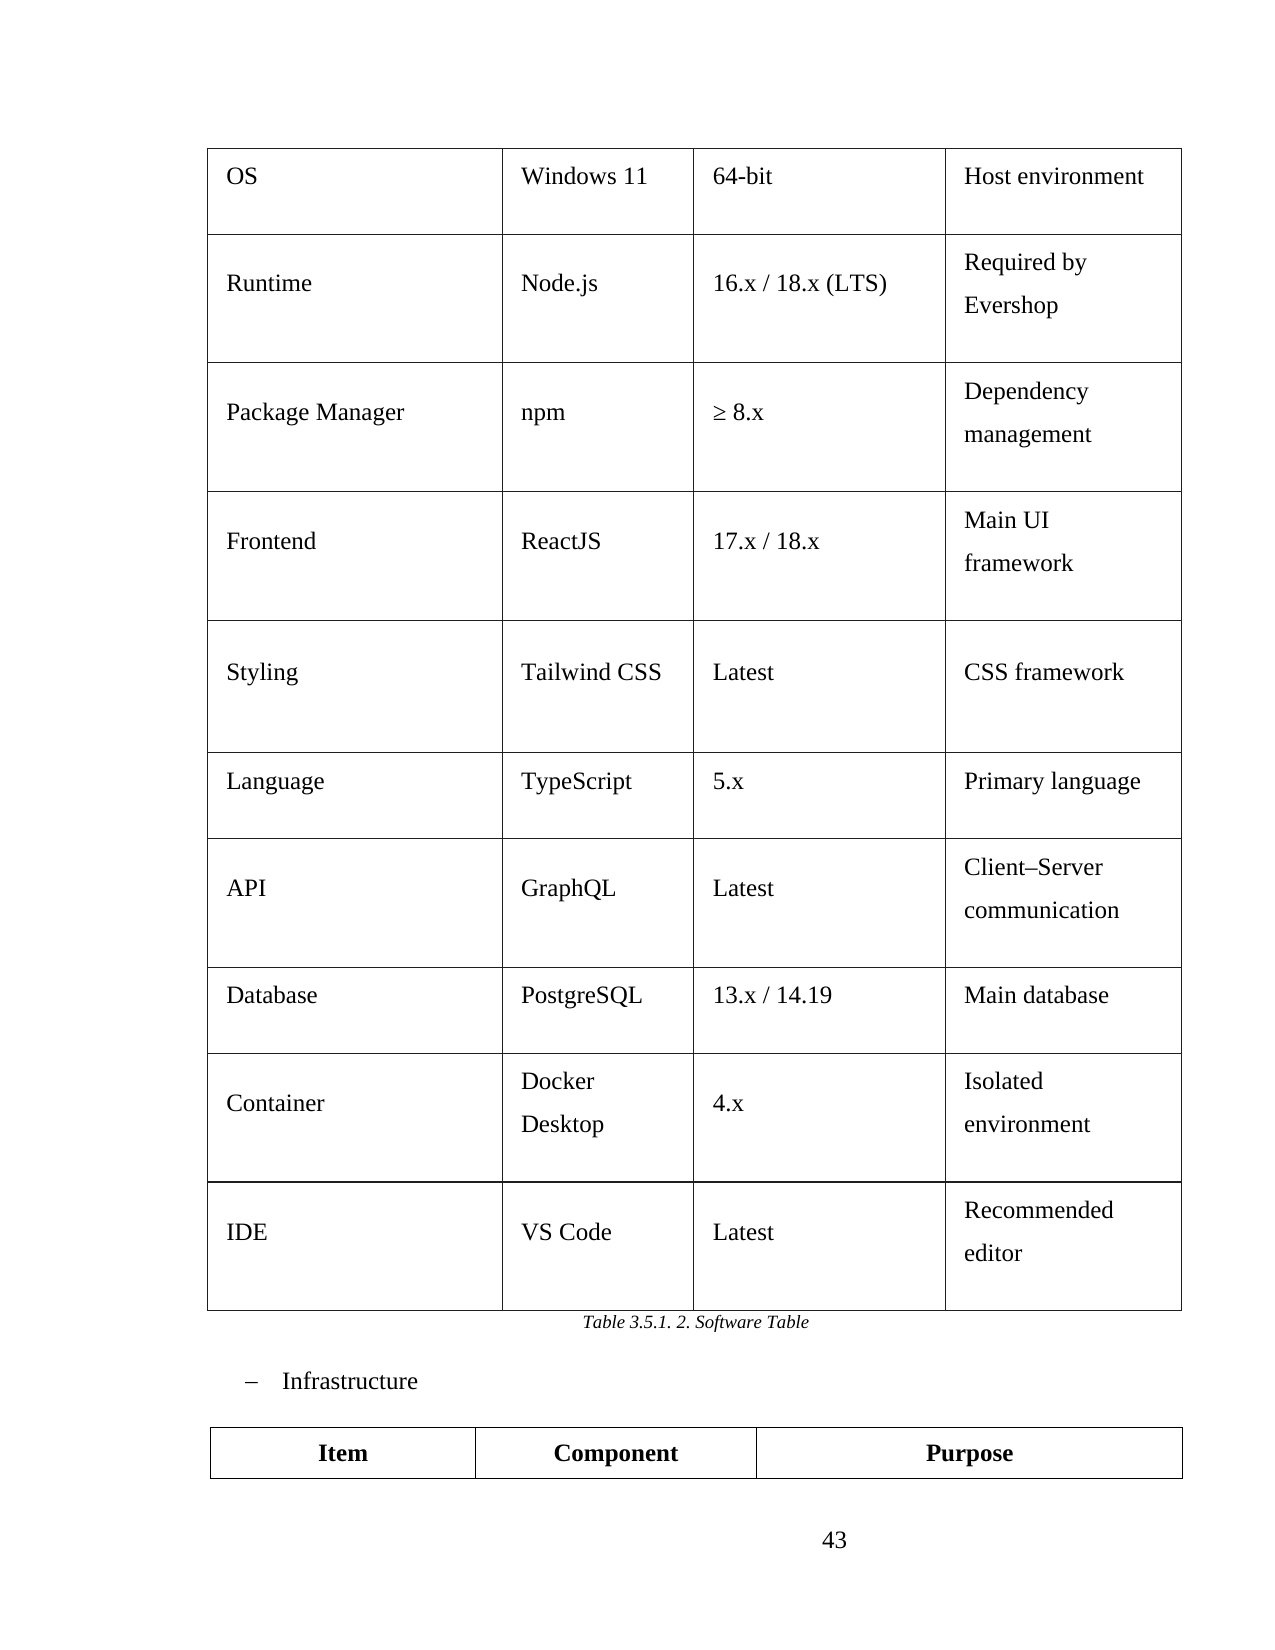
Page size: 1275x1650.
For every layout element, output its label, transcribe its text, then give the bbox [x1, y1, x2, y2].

table_cell 64-bit [694, 149, 945, 233]
table_cell npm [503, 363, 693, 491]
table_cell Container [208, 1054, 502, 1181]
table_cell Windows 11 [503, 149, 693, 233]
table_cell PostgreSQL [503, 968, 693, 1053]
table_header Component [476, 1428, 756, 1478]
table_cell Styling [208, 621, 502, 752]
table_cell Node.js [503, 235, 693, 362]
table_cell 13.x / 14.19 [694, 968, 945, 1053]
table_cell Docker Desktop [503, 1054, 693, 1181]
table_header Item [211, 1428, 475, 1478]
table_cell Host environment [946, 149, 1181, 233]
table_cell Frontend [208, 492, 502, 620]
table_header Purpose [757, 1428, 1182, 1478]
table_cell VS Code [503, 1183, 693, 1310]
table_cell Isolated environment [946, 1054, 1181, 1181]
table_cell OS [208, 149, 502, 233]
table_cell TypeScript [503, 753, 693, 838]
table_cell Tailwind CSS [503, 621, 693, 752]
table_cell Database [208, 968, 502, 1053]
table_cell API [208, 839, 502, 967]
table_cell 17.x / 18.x [694, 492, 945, 620]
table_cell Package Manager [208, 363, 502, 491]
table_cell Recommended editor [946, 1183, 1181, 1310]
table_cell Required by Evershop [946, 235, 1181, 362]
text Table 3.5.1. 2. Software Table [207, 1311, 1186, 1333]
table_cell ≥ 8.x [694, 363, 945, 491]
table_cell 4.x [694, 1054, 945, 1181]
table_cell ReactJS [503, 492, 693, 620]
table_cell Latest [694, 621, 945, 752]
table_cell Client–Server communication [946, 839, 1181, 967]
table_cell 5.x [694, 753, 945, 838]
table_cell Runtime [208, 235, 502, 362]
table_cell Language [208, 753, 502, 838]
list Infrastructure [244, 1364, 1186, 1395]
table_cell Main database [946, 968, 1181, 1053]
table_cell CSS framework [946, 621, 1181, 752]
table_cell GraphQL [503, 839, 693, 967]
table_cell 16.x / 18.x (LTS) [694, 235, 945, 362]
table_cell Latest [694, 839, 945, 967]
table_cell IDE [208, 1183, 502, 1310]
table_cell Main UI framework [946, 492, 1181, 620]
table_cell Dependency management [946, 363, 1181, 491]
table_cell Primary language [946, 753, 1181, 838]
table_cell Latest [694, 1183, 945, 1310]
